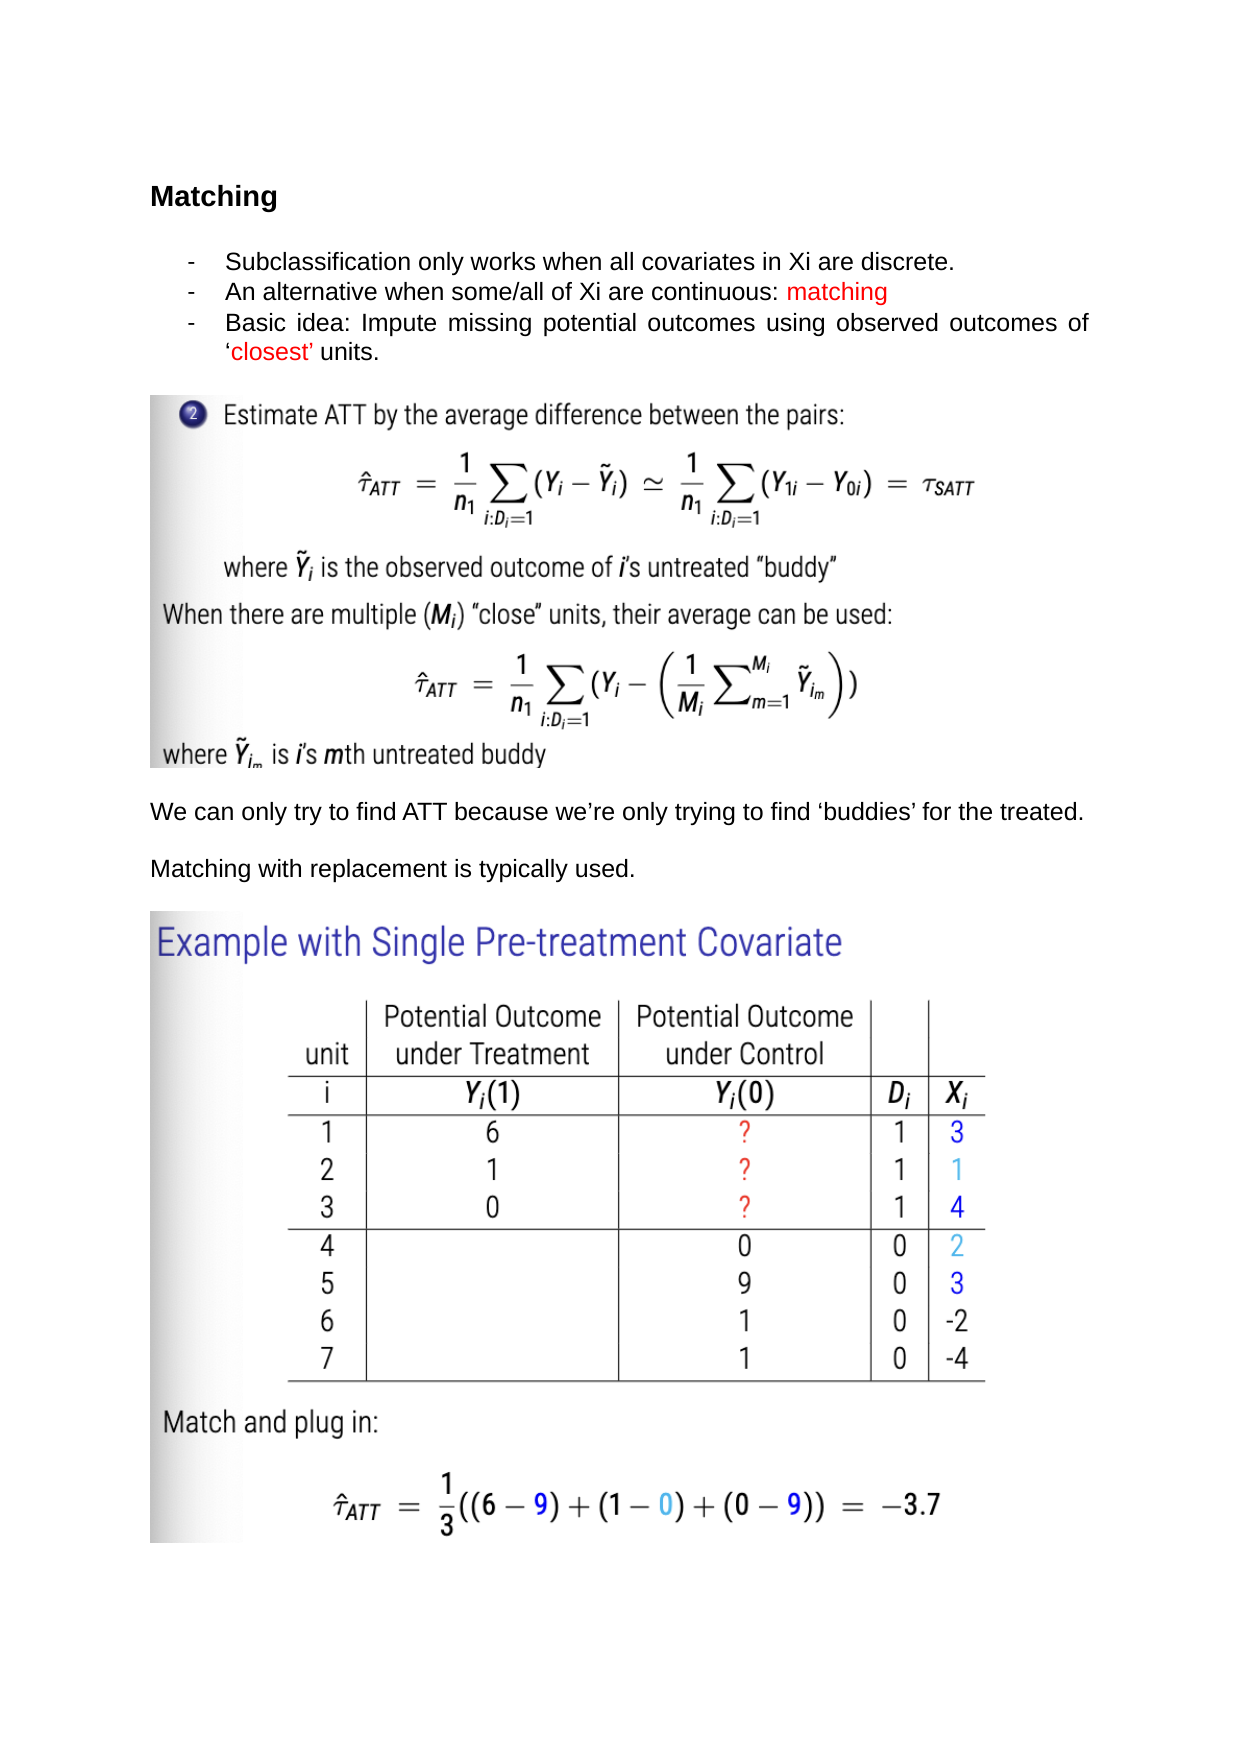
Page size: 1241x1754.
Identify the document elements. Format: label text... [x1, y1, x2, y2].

list An alternative when some/all of Xi are continuous: matching [187, 276, 1090, 307]
list Basic idea: Impute missing potential outcomes using observed outcomes of ‘closest’ units. [187, 307, 1090, 366]
picture [150, 395, 988, 768]
text We can only try to find ATT because we’re only trying to find ‘buddies’ for the treated. [150, 797, 1090, 825]
text Matching [150, 179, 1090, 212]
text Matching with replacement is typically used. [150, 854, 1090, 883]
list Subclassification only works when all covariates in Xi are discrete. [187, 246, 1090, 276]
picture [150, 911, 1003, 1543]
